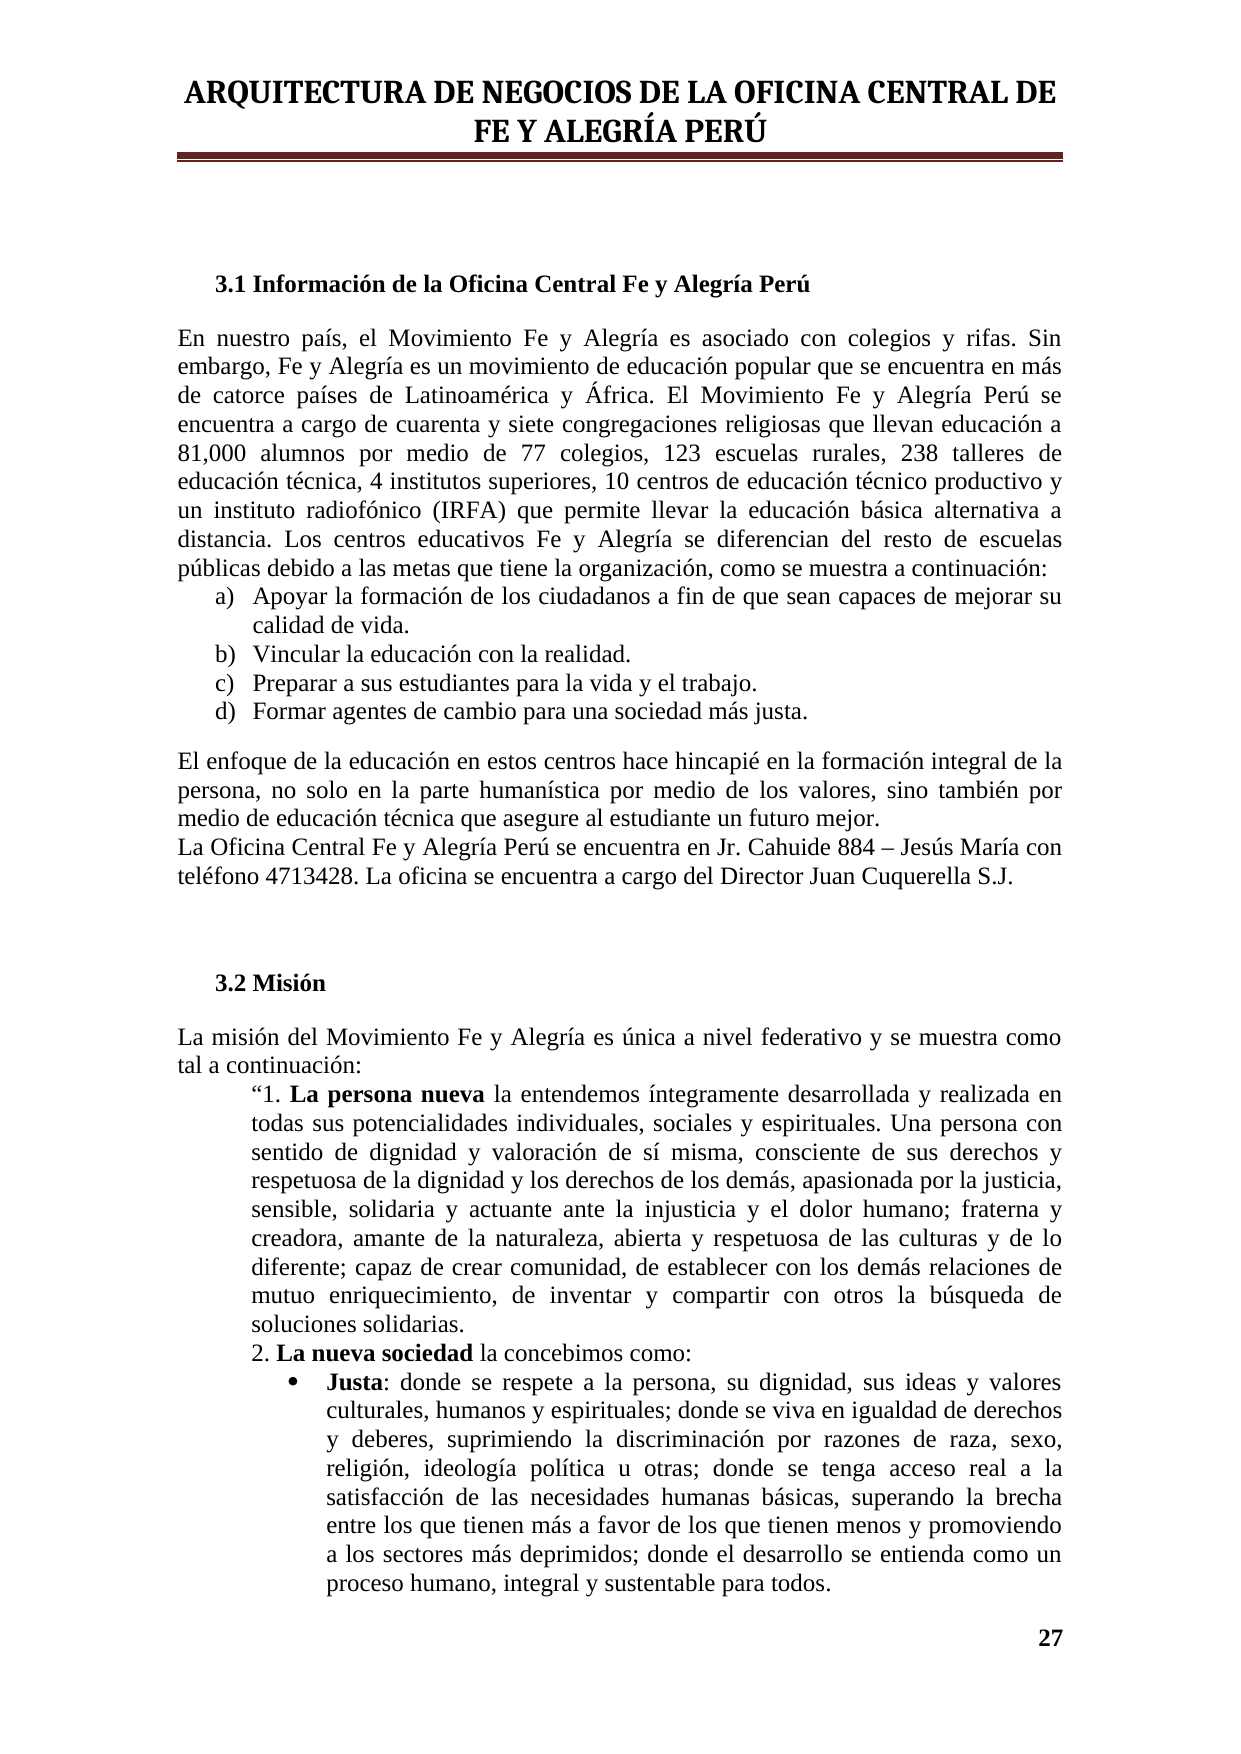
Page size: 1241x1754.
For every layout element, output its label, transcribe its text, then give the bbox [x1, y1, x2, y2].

text En nuestro país, el Movimiento Fe y Alegría es asociado con colegios y rifas. Sin embargo, Fe y Alegría es un movimiento de educación popular que se encuentra en más de catorce países de Latinoamérica y África. El Movimiento Fe y Alegría Perú se encuentra a cargo de cuarenta y siete congregaciones religiosas que llevan educación a 81,000 alumnos por medio de 77 colegios, 123 escuelas rurales, 238 talleres de educación técnica, 4 institutos superiores, 10 centros de educación técnico productivo y un instituto radiofónico (IRFA) que permite llevar la educación básica alternativa a distancia. Los centros educativos Fe y Alegría se diferencian del resto de escuelas públicas debido a las metas que tiene la organización, como se muestra a continuación: [177, 323, 1063, 581]
text 2. La nueva sociedad la concebimos como: [251, 1338, 1063, 1367]
text La Oficina Central Fe y Alegría Perú se encuentra en Jr. Cahuide 884 – Jesús María con teléfono 4713428. La oficina se encuentra a cargo del Director Juan Cuquerella S.J. [177, 832, 1063, 890]
list Formar agentes de cambio para una sociedad más justa. [215, 696, 1063, 725]
list Vincular la educación con la realidad. [215, 639, 1063, 668]
list Justa: donde se respete a la persona, su dignidad, sus ideas y valores culturales, humanos y espirituales; donde se viva en igualdad de derechos y deberes, suprimiendo la discriminación por razones de raza, sexo, religión, ideología política u otras; donde se tenga acceso real a la satisfacción de las necesidades humanas básicas, superando la brecha entre los que tienen más a favor de los que tienen menos y promoviendo a los sectores más deprimidos; donde el desarrollo se entienda como un proceso humano, integral y sustentable para todos. [288, 1367, 1063, 1597]
text “1. La persona nueva la entendemos íntegramente desarrollada y realizada en todas sus potencialidades individuales, sociales y espirituales. Una persona con sentido de dignidad y valoración de sí misma, consciente de sus derechos y respetuosa de la dignidad y los derechos de los demás, apasionada por la justicia, sensible, solidaria y actuante ante la injusticia y el dolor humano; fraterna y creadora, amante de la naturaleza, abierta y respetuosa de las culturas y de lo diferente; capaz de crear comunidad, de establecer con los demás relaciones de mutuo enriquecimiento, de inventar y compartir con otros la búsqueda de soluciones solidarias. [251, 1079, 1063, 1338]
list Apoyar la formación de los ciudadanos a fin de que sean capaces de mejorar su calidad de vida. [215, 581, 1063, 639]
subtitle Información de la Oficina Central Fe y Alegría Perú [215, 269, 1063, 298]
list Preparar a sus estudiantes para la vida y el trabajo. [215, 668, 1063, 696]
subtitle Misión [215, 968, 1063, 997]
text La misión del Movimiento Fe y Alegría es única a nivel federativo y se muestra como tal a continuación: [177, 1022, 1063, 1079]
text El enfoque de la educación en estos centros hace hincapié en la formación integral de la persona, no solo en la parte humanística por medio de los valores, sino también por medio de educación técnica que asegure al estudiante un futuro mejor. [177, 746, 1063, 832]
